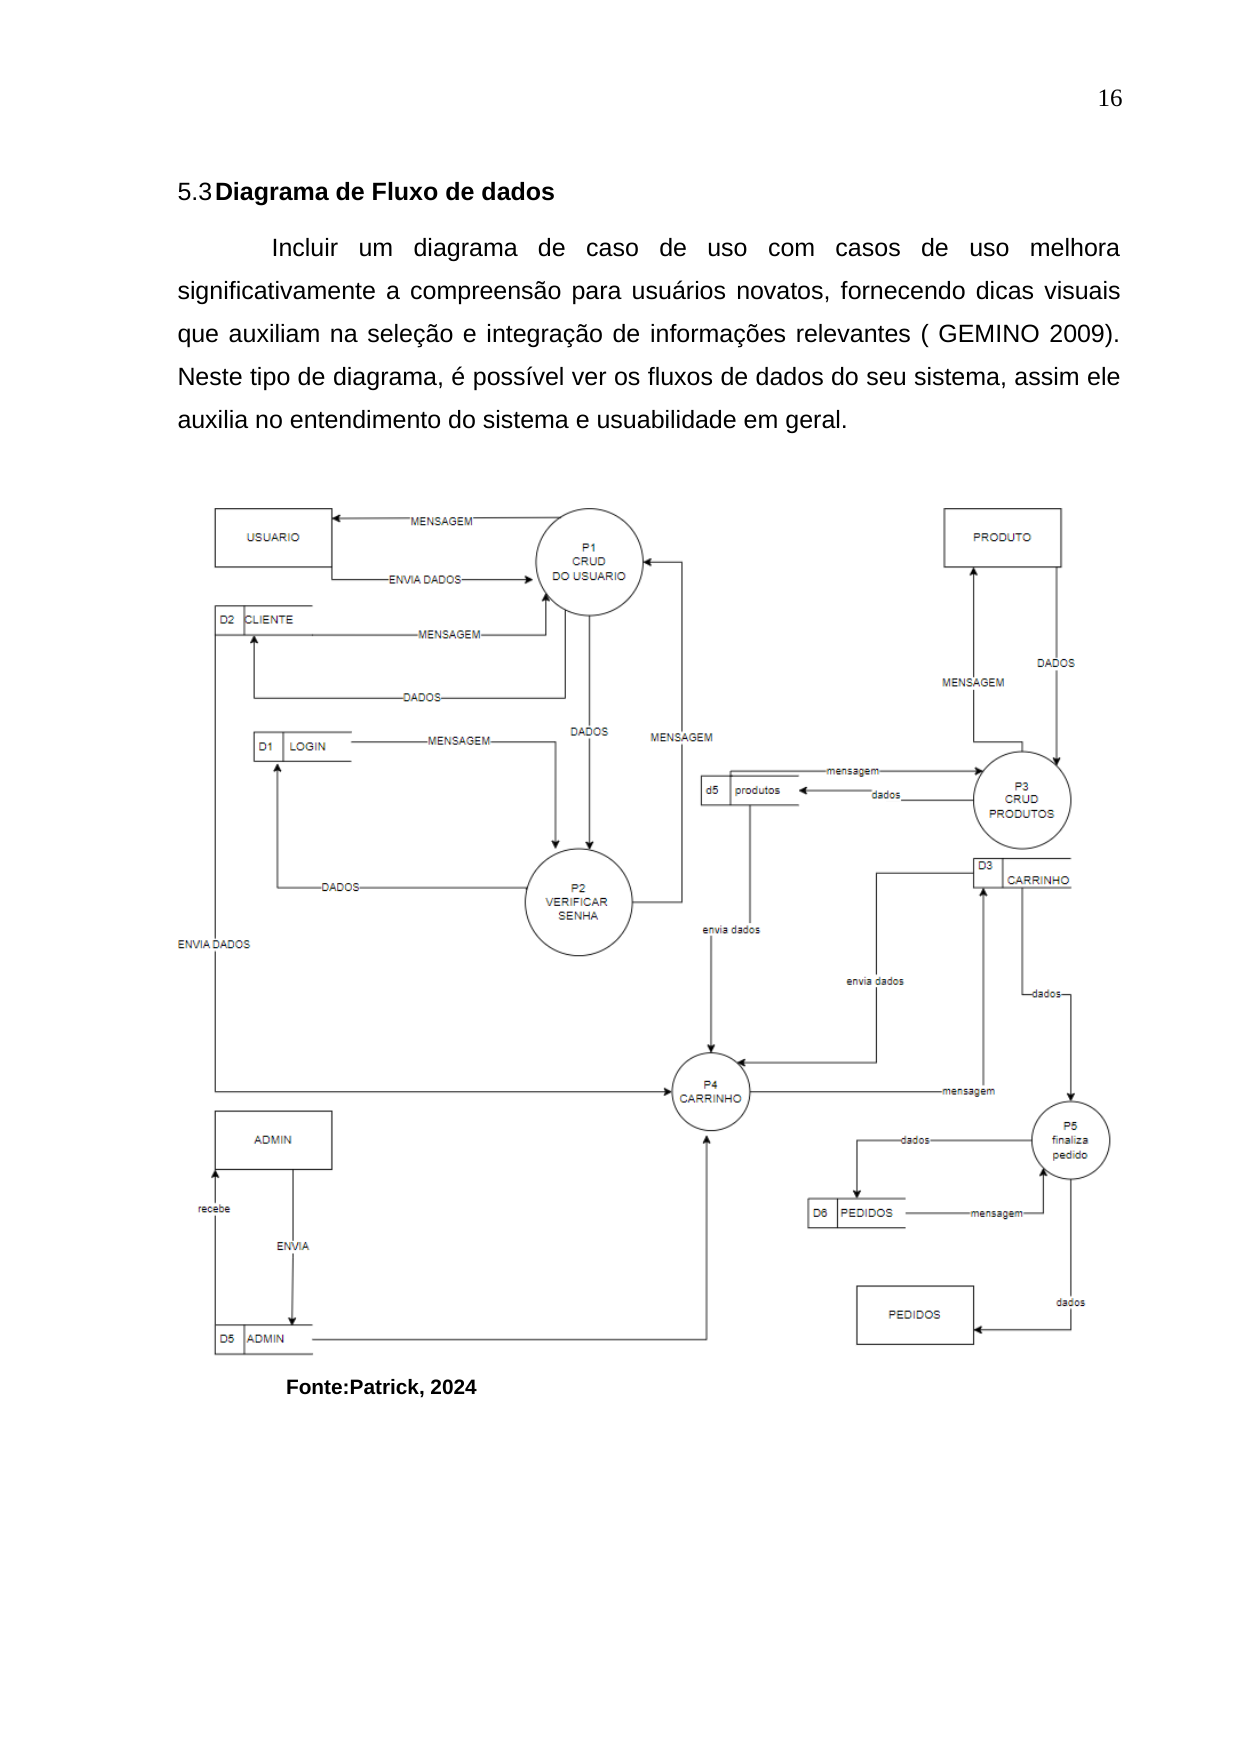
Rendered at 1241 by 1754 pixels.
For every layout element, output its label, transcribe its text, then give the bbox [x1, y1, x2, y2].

text Incluir um diagrama de caso de uso com casos de uso melhora significativamente a compreensão para usuários novatos, fornecendo dicas visuais que auxiliam na seleção e integração de informações relevantes ( GEMINO 2009). Neste tipo de diagrama, é possível ver os fluxos de dados do seu sistema, assim ele auxilia no entendimento do sistema e usuabilidade em geral. [177, 233, 1122, 434]
text Fonte:Patrick, 2024 [177, 1375, 1122, 1399]
picture [177, 491, 1123, 1361]
subtitle Diagrama de Fluxo de dados [177, 177, 1122, 206]
